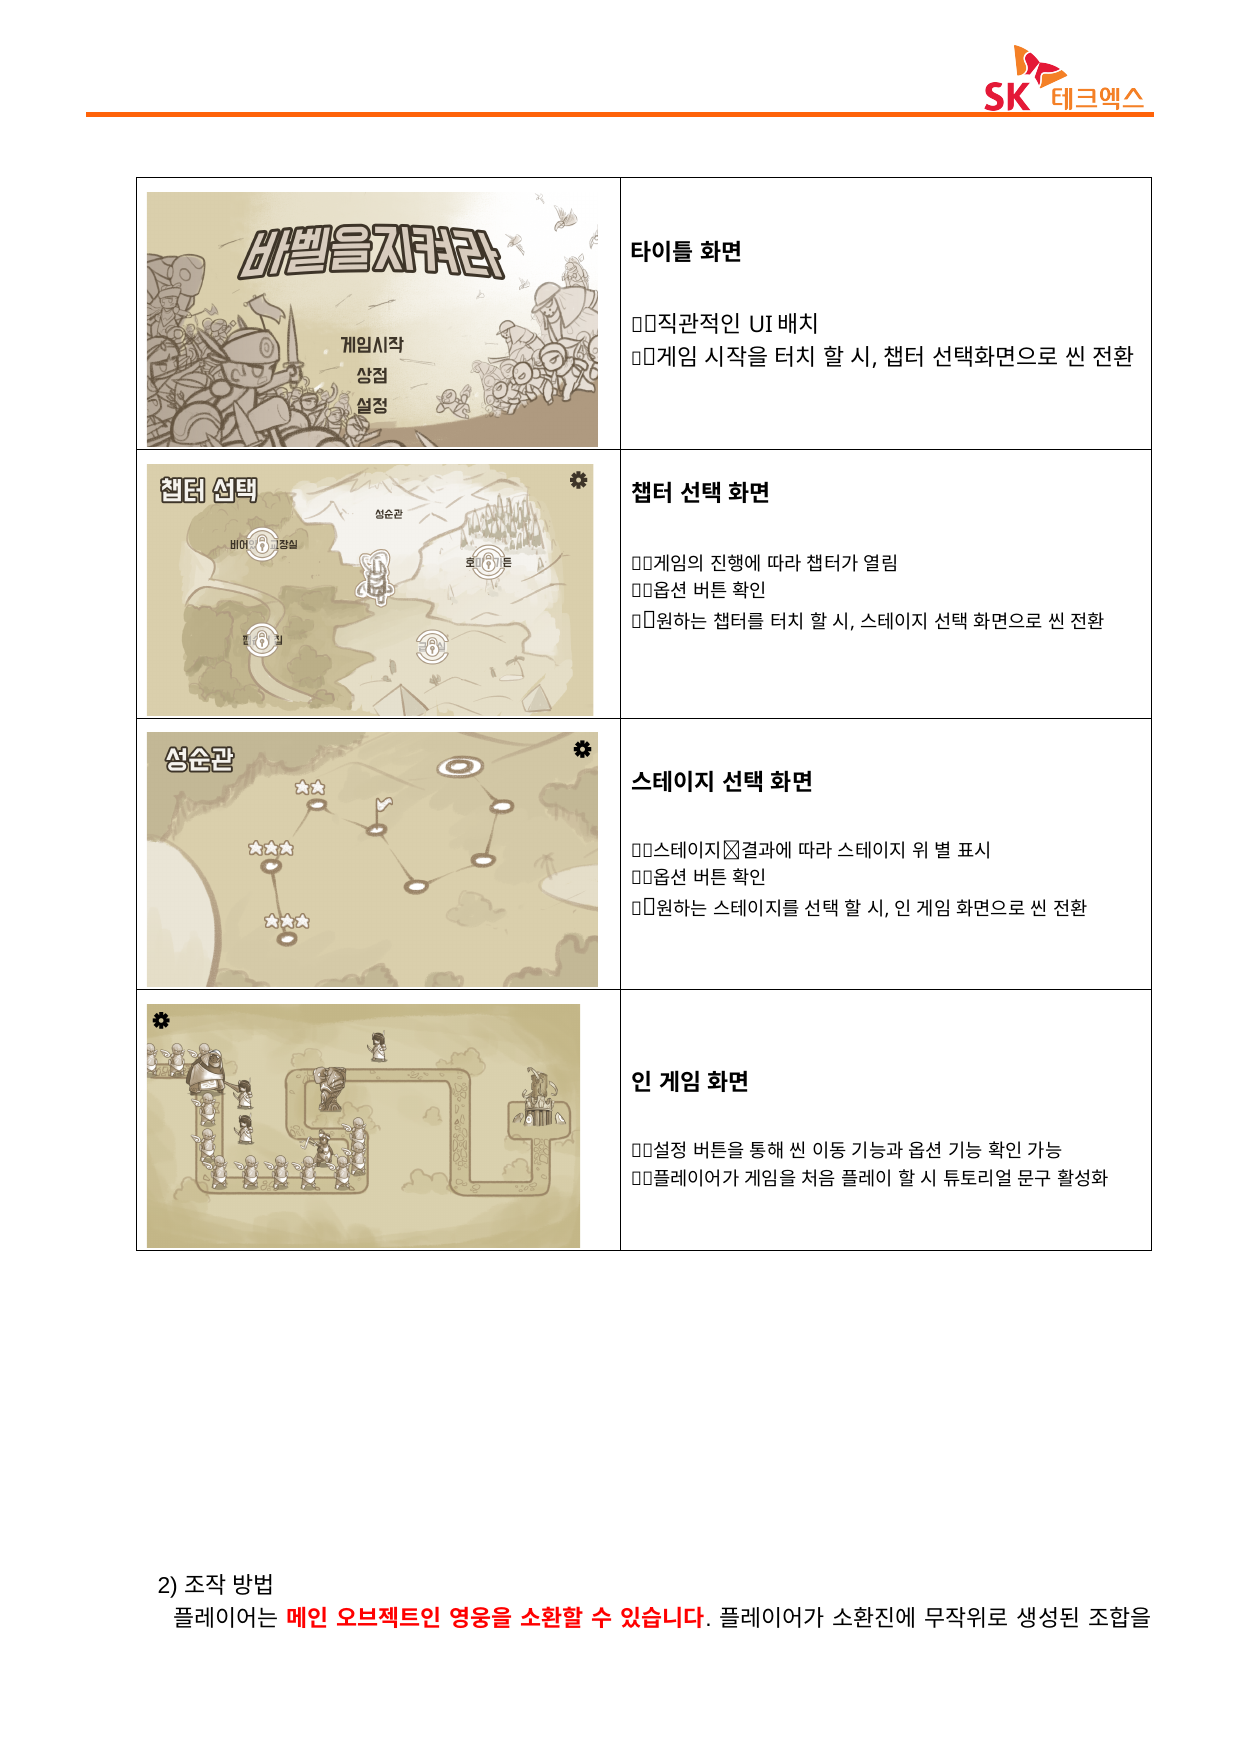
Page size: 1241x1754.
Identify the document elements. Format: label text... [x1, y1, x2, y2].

picture [146, 464, 594, 716]
table_cell [137, 450, 620, 717]
table_cell 스테이지 선택 화면 스테이지결과에 따라 스테이지 위 별 표시 옵션 버튼 확인 원하는 스테이지를 선택 할 시, 인 게임 화면으로 씬 전환 [621, 719, 1151, 989]
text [155, 1600, 1152, 1633]
table_cell [137, 990, 620, 1250]
picture [984, 45, 1144, 111]
table_cell 타이틀 화면 직관적인 UI배치 게임 시작을 터치 할 시, 챕터 선택화면으로 씬 전환 [621, 178, 1151, 448]
picture [146, 192, 598, 447]
picture [146, 732, 598, 987]
table_cell 인 게임 화면 설정 버튼을 통해 씬 이동 기능과 옵션 기능 확인 가능 플레이어가 게임을 처음 플레이 할 시 튜토리얼 문구 활성화 [621, 990, 1151, 1250]
table_cell 챕터 선택 화면 게임의 진행에 따라 챕터가 열림 옵션 버튼 확인 원하는 챕터를 터치 할 시, 스테이지 선택 화면으로 씬 전환 [621, 450, 1151, 717]
picture [146, 1004, 581, 1248]
table_cell [137, 178, 620, 448]
table_cell [137, 719, 620, 989]
text 2) 조작 방법 [155, 1567, 1152, 1600]
